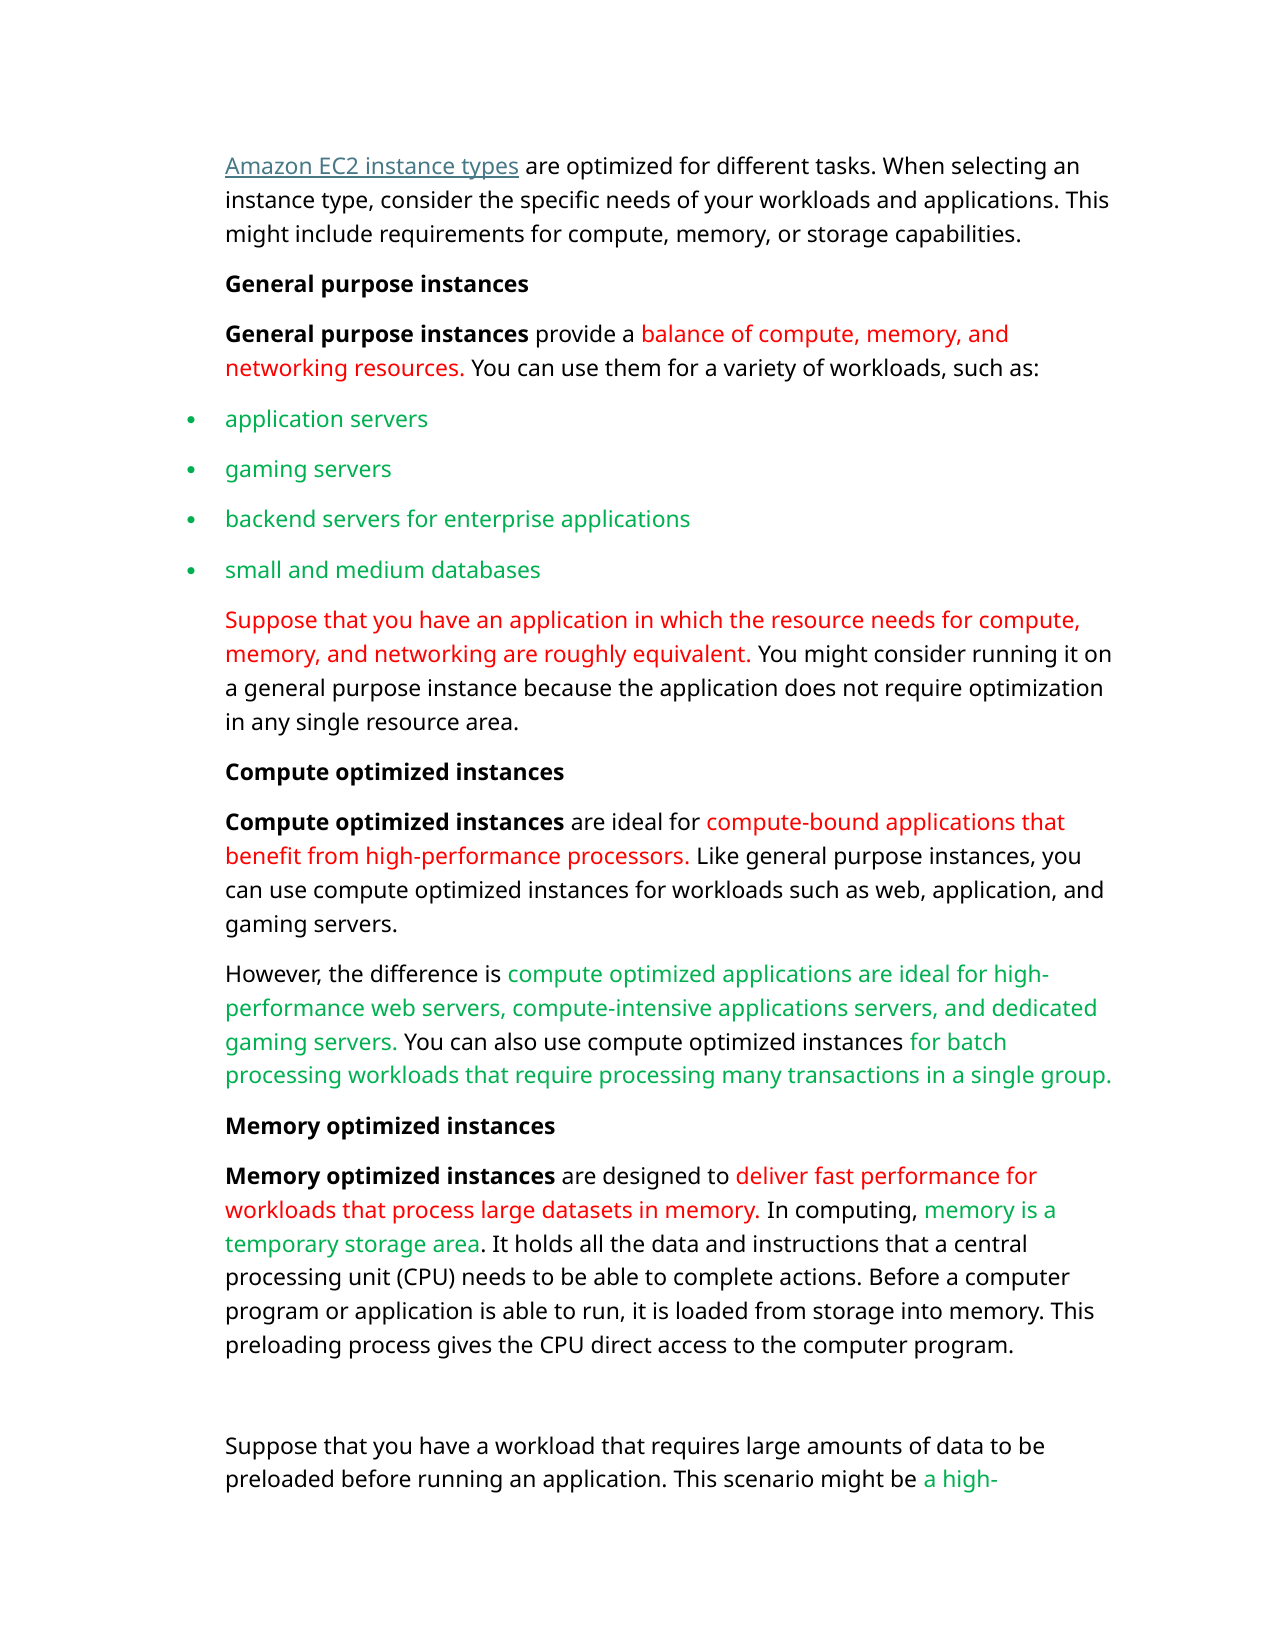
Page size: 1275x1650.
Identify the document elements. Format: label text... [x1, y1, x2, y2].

list application servers [187, 402, 1125, 434]
text Memory optimized instances [225, 1109, 1125, 1141]
text Compute optimized instances are ideal for compute-bound applications that benefit from high-performance processors. Like general purpose instances, you can use compute optimized instances for workloads such as web, application, and gaming servers. [225, 806, 1125, 939]
text Compute optimized instances [225, 756, 1125, 787]
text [225, 1429, 1125, 1494]
text Suppose that you have an application in which the resource needs for compute, memory, and networking are roughly equivalent. You might consider running it on a general purpose instance because the application does not require optimization in any single resource area. [225, 604, 1125, 737]
text Memory optimized instances are designed to deliver fast performance for workloads that process large datasets in memory. In computing, memory is a temporary storage area. It holds all the data and instructions that a central processing unit (CPU) needs to be able to complete actions. Before a computer program or application is able to run, it is loaded from storage into memory. This preloading process gives the CPU direct access to the computer program. [225, 1160, 1125, 1360]
text However, the difference is compute optimized applications are ideal for high-performance web servers, compute-intensive applications servers, and dedicated gaming servers. You can also use compute optimized instances for batch processing workloads that require processing many transactions in a single group. [225, 958, 1125, 1090]
text General purpose instances [225, 268, 1125, 299]
text Amazon EC2 instance types are optimized for different tasks. When selecting an instance type, consider the specific needs of your workloads and applications. This might include requirements for compute, memory, or storage capabilities. [225, 150, 1125, 249]
list gaming servers [187, 453, 1125, 484]
list small and medium databases [187, 554, 1125, 585]
list backend servers for enterprise applications [187, 503, 1125, 534]
text General purpose instances provide a balance of compute, memory, and networking resources. You can use them for a variety of workloads, such as: [225, 318, 1125, 383]
